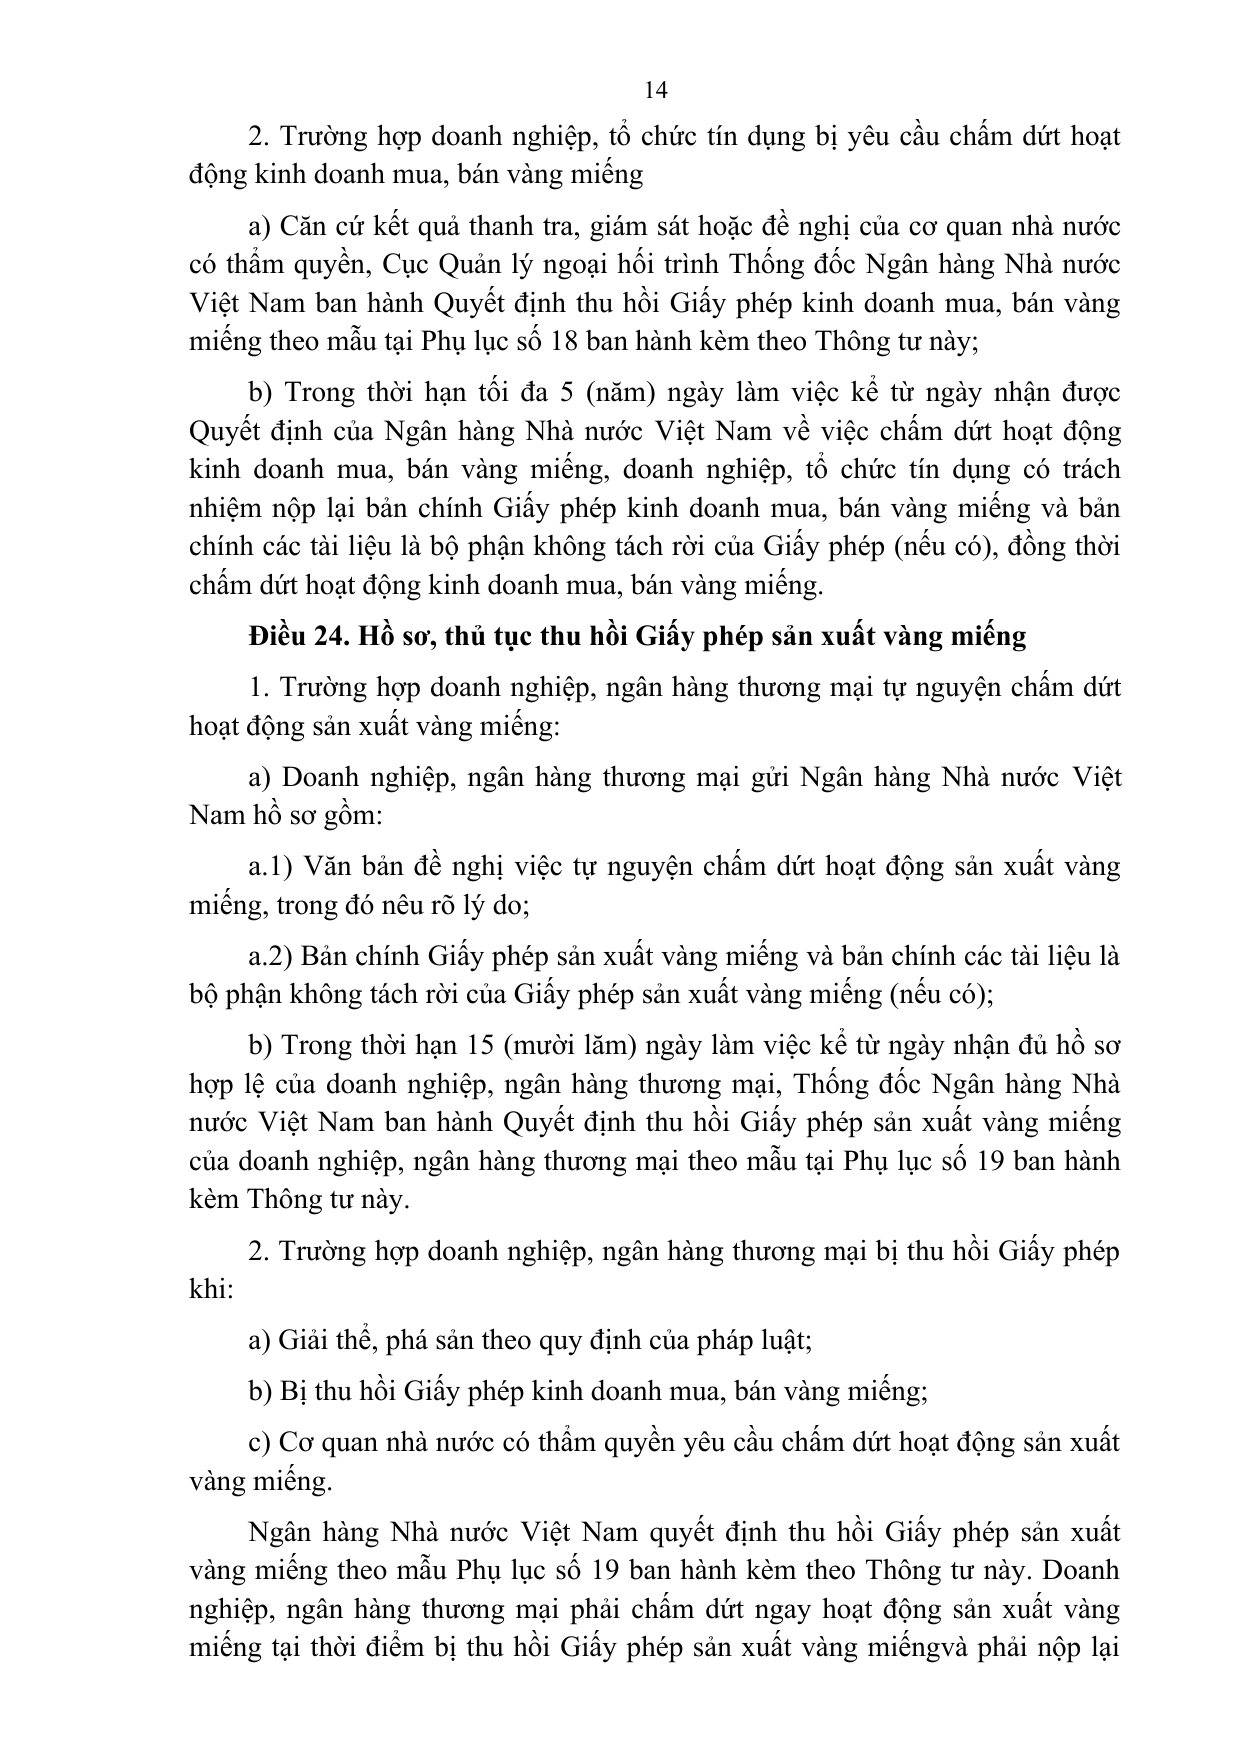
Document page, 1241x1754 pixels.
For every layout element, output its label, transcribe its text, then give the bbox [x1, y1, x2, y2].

text a.1) Văn bản đề nghị việc tự nguyện chấm dứt hoạt động sản xuất vàng miếng, trong đó nêu rõ lý do; [189, 848, 1122, 920]
text b) Bị thu hồi Giấy phép kinh doanh mua, bán vàng miếng; [189, 1373, 1122, 1407]
text 1. Trường hợp doanh nghiệp, ngân hàng thương mại tự nguyện chấm dứt hoạt động sản xuất vàng miếng: [189, 669, 1122, 741]
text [189, 1514, 1122, 1663]
text a) Giải thể, phá sản theo quy định của pháp luật; [189, 1322, 1122, 1356]
text b) Trong thời hạn tối đa 5 (năm) ngày làm việc kể từ ngày nhận được Quyết định của Ngân hàng Nhà nước Việt Nam về việc chấm dứt hoạt động kinh doanh mua, bán vàng miếng, doanh nghiệp, tổ chức tín dụng có trách nhiệm nộp lại bản chính Giấy phép kinh doanh mua, bán vàng miếng và bản chính các tài liệu là bộ phận không tách rời của Giấy phép (nếu có), đồng thời chấm dứt hoạt động kinh doanh mua, bán vàng miếng. [189, 374, 1122, 601]
text b) Trong thời hạn 15 (mười lăm) ngày làm việc kể từ ngày nhận đủ hồ sơ hợp lệ của doanh nghiệp, ngân hàng thương mại, Thống đốc Ngân hàng Nhà nước Việt Nam ban hành Quyết định thu hồi Giấy phép sản xuất vàng miếng của doanh nghiệp, ngân hàng thương mại theo mẫu tại Phụ lục số 19 ban hành kèm Thông tư này. [189, 1027, 1122, 1215]
text a) Doanh nghiệp, ngân hàng thương mại gửi Ngân hàng Nhà nước Việt Nam hồ sơ gồm: [189, 759, 1122, 831]
text 2. Trường hợp doanh nghiệp, ngân hàng thương mại bị thu hồi Giấy phép khi: [189, 1233, 1122, 1305]
text a.2) Bản chính Giấy phép sản xuất vàng miếng và bản chính các tài liệu là bộ phận không tách rời của Giấy phép sản xuất vàng miếng (nếu có); [189, 938, 1122, 1010]
text 2. Trường hợp doanh nghiệp, tổ chức tín dụng bị yêu cầu chấm dứt hoạt động kinh doanh mua, bán vàng miếng [189, 118, 1122, 190]
text a) Căn cứ kết quả thanh tra, giám sát hoặc đề nghị của cơ quan nhà nước có thẩm quyền, Cục Quản lý ngoại hối trình Thống đốc Ngân hàng Nhà nước Việt Nam ban hành Quyết định thu hồi Giấy phép kinh doanh mua, bán vàng miếng theo mẫu tại Phụ lục số 18 ban hành kèm theo Thông tư này; [189, 208, 1122, 357]
text Điều 24. Hồ sơ, thủ tục thu hồi Giấy phép sản xuất vàng miếng [189, 618, 1122, 652]
text c) Cơ quan nhà nước có thẩm quyền yêu cầu chấm dứt hoạt động sản xuất vàng miếng. [189, 1424, 1122, 1496]
